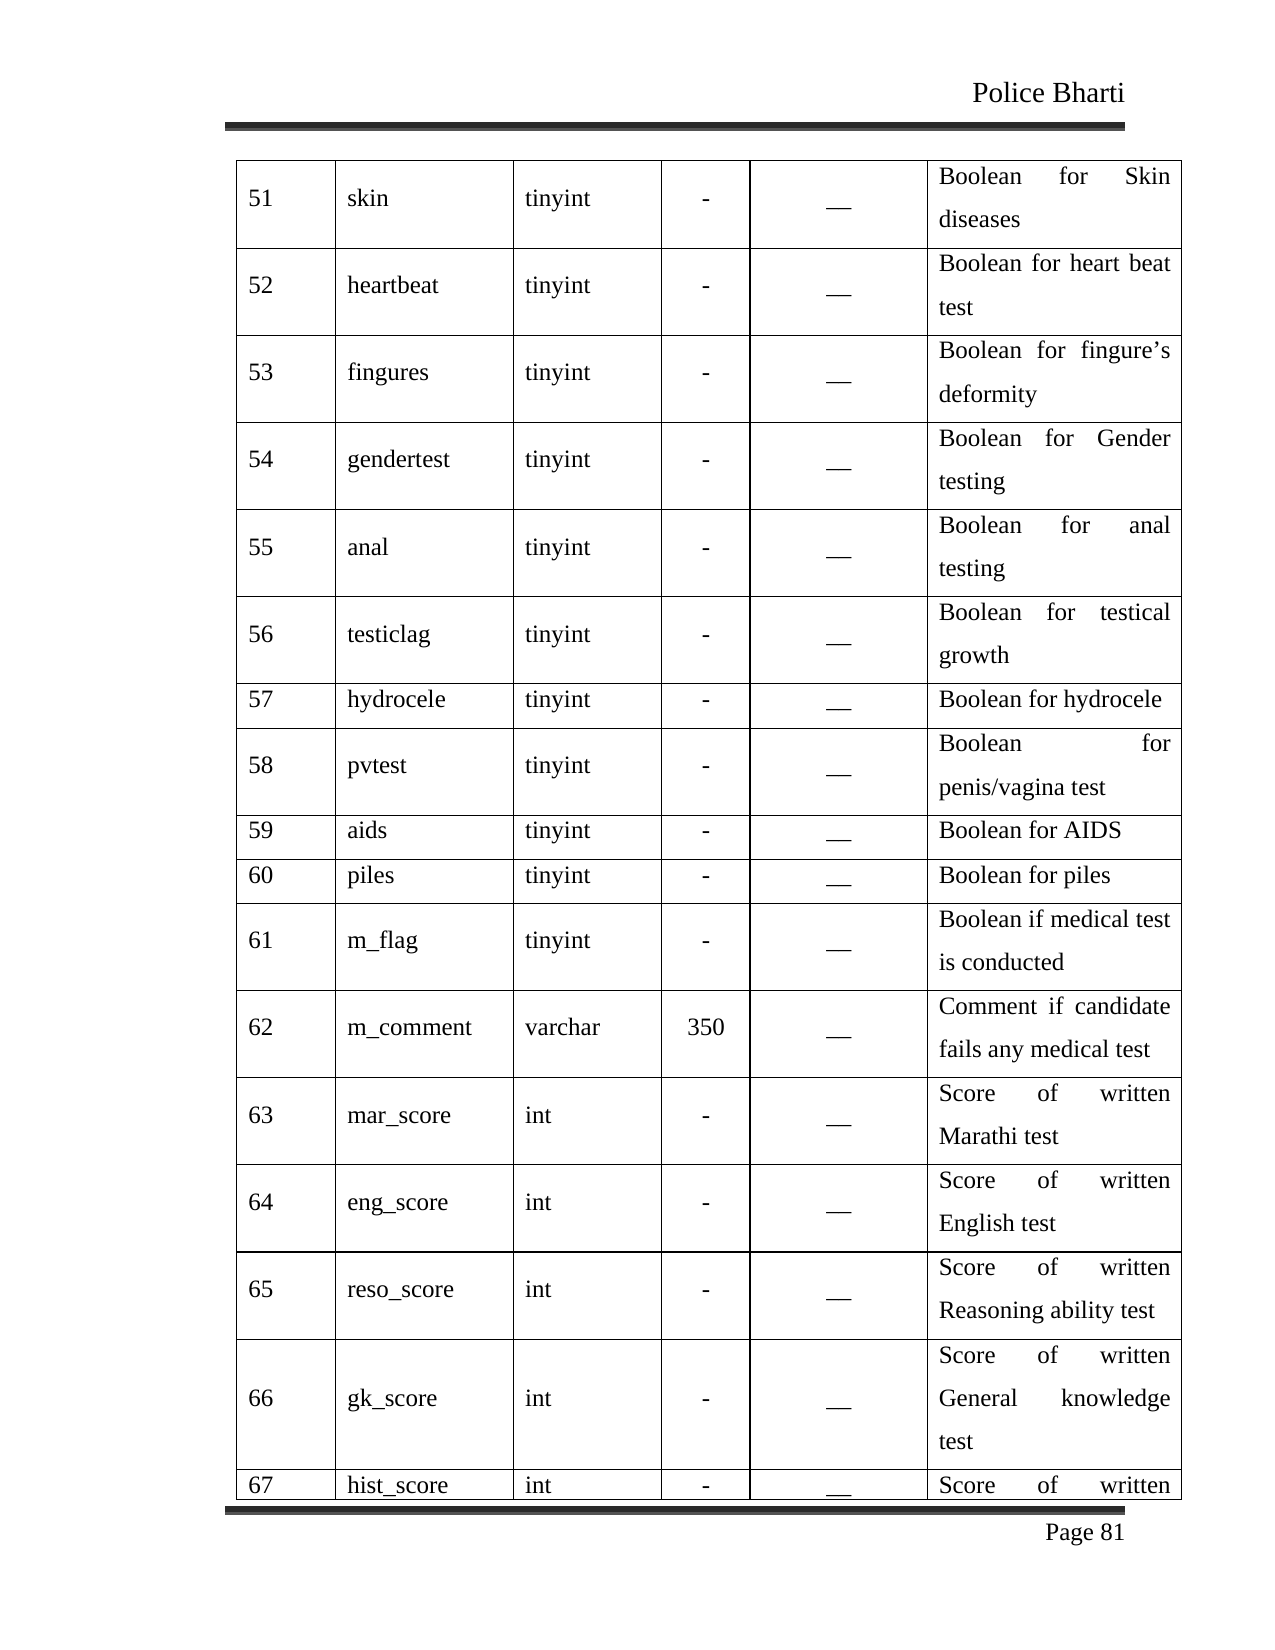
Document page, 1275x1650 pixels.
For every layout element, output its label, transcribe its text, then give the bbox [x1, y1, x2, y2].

table_cell Boolean if medical test is conducted [928, 904, 1181, 990]
table_cell piles [336, 860, 513, 903]
table_cell 56 [237, 597, 335, 683]
table_cell 62 [237, 991, 335, 1077]
table_cell 63 [237, 1078, 335, 1164]
table_cell aids [336, 816, 513, 859]
table_cell tinyint [514, 816, 661, 859]
table_cell fingures [336, 336, 513, 422]
table_cell 55 [237, 510, 335, 596]
table_cell tinyint [514, 597, 661, 683]
table_cell __ [751, 597, 927, 683]
table_cell gk_score [336, 1340, 513, 1469]
table_cell __ [751, 1470, 927, 1499]
table_cell Boolean for AIDS [928, 816, 1181, 859]
table_cell - [662, 816, 749, 859]
table_cell __ [751, 1078, 927, 1164]
table_cell - [662, 1253, 749, 1339]
table_cell hist_score [336, 1470, 513, 1499]
table_cell tinyint [514, 423, 661, 509]
table_cell int [514, 1078, 661, 1164]
table_cell skin [336, 161, 513, 247]
table_cell int [514, 1253, 661, 1339]
table_cell - [662, 1078, 749, 1164]
table_cell tinyint [514, 510, 661, 596]
table_cell tinyint [514, 336, 661, 422]
table_cell - [662, 684, 749, 727]
table_cell __ [751, 904, 927, 990]
table_cell 54 [237, 423, 335, 509]
table_cell pvtest [336, 729, 513, 814]
table_cell eng_score [336, 1165, 513, 1251]
table_cell tinyint [514, 684, 661, 727]
table_cell 53 [237, 336, 335, 422]
table_cell int [514, 1470, 661, 1499]
table_cell 59 [237, 816, 335, 859]
table_cell - [662, 510, 749, 596]
table_cell __ [751, 991, 927, 1077]
table_cell 66 [237, 1340, 335, 1469]
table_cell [928, 1470, 1181, 1499]
table_cell - [662, 1340, 749, 1469]
table_cell __ [751, 684, 927, 727]
table_cell Boolean for Skin diseases [928, 161, 1181, 247]
table_cell Score of written English test [928, 1165, 1181, 1251]
table_cell __ [751, 1253, 927, 1339]
table_cell - [662, 729, 749, 814]
table_cell Score of written Marathi test [928, 1078, 1181, 1164]
table_cell __ [751, 1340, 927, 1469]
table_cell __ [751, 860, 927, 903]
table_cell 64 [237, 1165, 335, 1251]
table_cell testiclag [336, 597, 513, 683]
table_cell 58 [237, 729, 335, 814]
table_cell Boolean for anal testing [928, 510, 1181, 596]
table_cell - [662, 1470, 749, 1499]
table_cell 350 [662, 991, 749, 1077]
table_cell __ [751, 336, 927, 422]
table_cell anal [336, 510, 513, 596]
table_cell Score of written Reasoning ability test [928, 1253, 1181, 1339]
table_cell 57 [237, 684, 335, 727]
table_cell tinyint [514, 249, 661, 334]
table_cell tinyint [514, 860, 661, 903]
table_cell - [662, 249, 749, 334]
table_cell Boolean for penis/vagina test [928, 729, 1181, 814]
table_cell - [662, 423, 749, 509]
table_cell - [662, 904, 749, 990]
table_cell reso_score [336, 1253, 513, 1339]
table_cell heartbeat [336, 249, 513, 334]
table_cell __ [751, 816, 927, 859]
table_cell int [514, 1340, 661, 1469]
table_cell 60 [237, 860, 335, 903]
table_cell int [514, 1165, 661, 1251]
table_cell 51 [237, 161, 335, 247]
table_cell __ [751, 1165, 927, 1251]
table_cell - [662, 1165, 749, 1251]
table_cell hydrocele [336, 684, 513, 727]
table_cell Boolean for piles [928, 860, 1181, 903]
table_cell Boolean for fingure’s deformity [928, 336, 1181, 422]
table_cell __ [751, 249, 927, 334]
table_cell tinyint [514, 904, 661, 990]
table_cell mar_score [336, 1078, 513, 1164]
table_cell 65 [237, 1253, 335, 1339]
table_cell m_flag [336, 904, 513, 990]
table_cell Boolean for hydrocele [928, 684, 1181, 727]
table_cell - [662, 860, 749, 903]
table_cell m_comment [336, 991, 513, 1077]
table_cell __ [751, 510, 927, 596]
table_cell - [662, 161, 749, 247]
table_cell Score of written General knowledge test [928, 1340, 1181, 1469]
table_cell Boolean for testical growth [928, 597, 1181, 683]
table_cell Comment if candidate fails any medical test [928, 991, 1181, 1077]
table_cell __ [751, 423, 927, 509]
table_cell gendertest [336, 423, 513, 509]
table_cell - [662, 336, 749, 422]
table_cell - [662, 597, 749, 683]
table_cell tinyint [514, 729, 661, 814]
table_cell 61 [237, 904, 335, 990]
table_cell __ [751, 161, 927, 247]
table_cell tinyint [514, 161, 661, 247]
table_cell Boolean for heart beat test [928, 249, 1181, 334]
table_cell 67 [237, 1470, 335, 1499]
table_cell varchar [514, 991, 661, 1077]
table_cell 52 [237, 249, 335, 334]
table_cell __ [751, 729, 927, 814]
table_cell Boolean for Gender testing [928, 423, 1181, 509]
